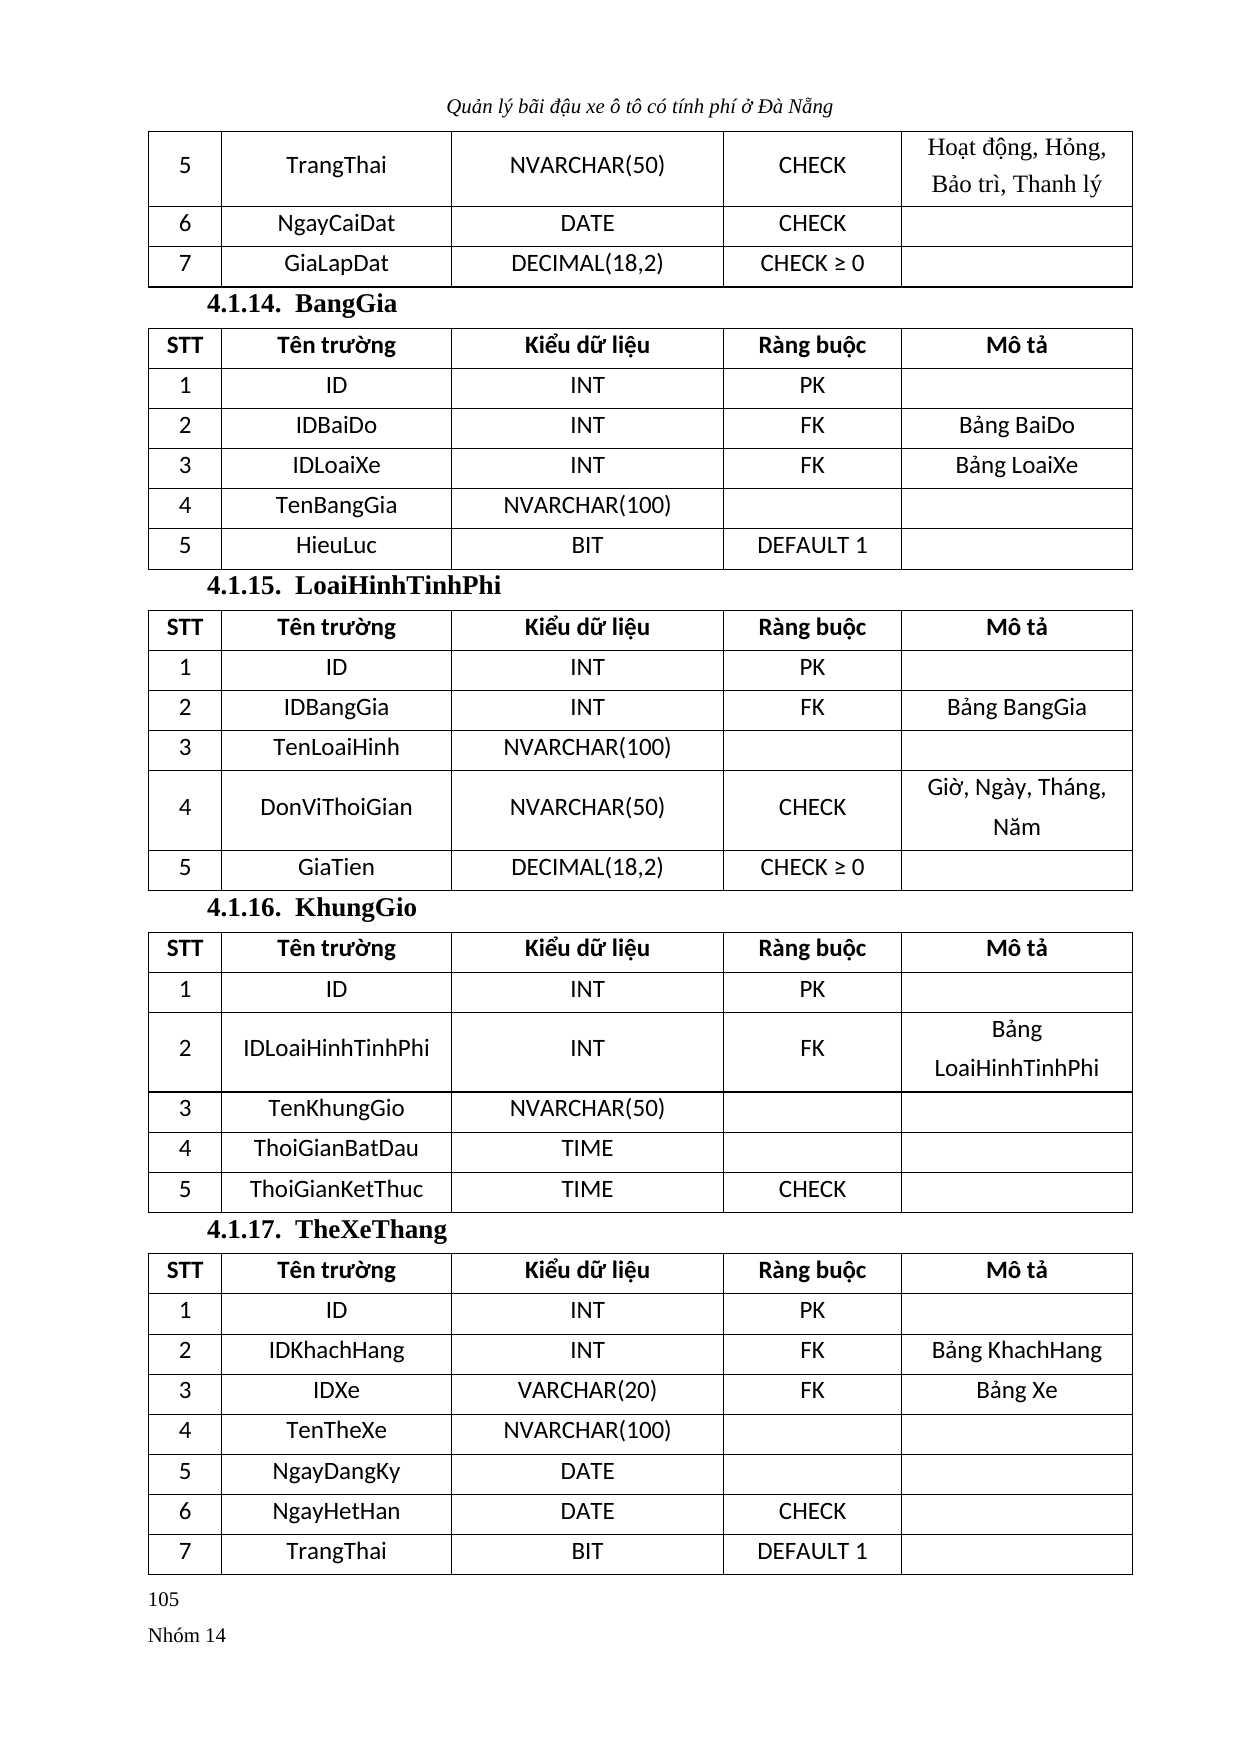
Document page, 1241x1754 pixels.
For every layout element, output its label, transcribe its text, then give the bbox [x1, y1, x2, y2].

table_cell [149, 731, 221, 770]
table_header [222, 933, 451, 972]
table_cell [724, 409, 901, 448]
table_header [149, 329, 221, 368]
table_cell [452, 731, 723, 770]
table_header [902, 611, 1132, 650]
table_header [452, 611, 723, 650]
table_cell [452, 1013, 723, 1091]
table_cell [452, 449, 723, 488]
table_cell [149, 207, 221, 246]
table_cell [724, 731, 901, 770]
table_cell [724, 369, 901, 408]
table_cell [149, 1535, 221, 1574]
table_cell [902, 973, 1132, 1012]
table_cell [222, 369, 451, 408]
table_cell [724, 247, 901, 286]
subtitle LoaiHinhTinhPhi [207, 569, 1134, 601]
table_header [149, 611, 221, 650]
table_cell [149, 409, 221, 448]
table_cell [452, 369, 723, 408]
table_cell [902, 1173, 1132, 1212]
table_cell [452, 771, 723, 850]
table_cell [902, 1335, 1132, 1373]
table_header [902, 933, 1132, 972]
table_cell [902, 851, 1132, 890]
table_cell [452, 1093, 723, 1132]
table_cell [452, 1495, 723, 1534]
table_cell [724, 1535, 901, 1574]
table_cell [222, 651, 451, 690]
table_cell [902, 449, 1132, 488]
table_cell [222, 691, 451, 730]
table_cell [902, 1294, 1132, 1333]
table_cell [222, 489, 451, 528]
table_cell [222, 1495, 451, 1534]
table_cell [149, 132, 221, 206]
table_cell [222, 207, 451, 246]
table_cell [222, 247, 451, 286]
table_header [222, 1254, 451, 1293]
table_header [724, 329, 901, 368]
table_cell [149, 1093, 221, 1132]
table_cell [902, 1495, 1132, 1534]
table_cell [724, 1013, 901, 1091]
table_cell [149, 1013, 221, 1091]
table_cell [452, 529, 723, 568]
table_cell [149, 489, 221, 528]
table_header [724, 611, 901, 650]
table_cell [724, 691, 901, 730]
subtitle BangGia [207, 287, 1134, 318]
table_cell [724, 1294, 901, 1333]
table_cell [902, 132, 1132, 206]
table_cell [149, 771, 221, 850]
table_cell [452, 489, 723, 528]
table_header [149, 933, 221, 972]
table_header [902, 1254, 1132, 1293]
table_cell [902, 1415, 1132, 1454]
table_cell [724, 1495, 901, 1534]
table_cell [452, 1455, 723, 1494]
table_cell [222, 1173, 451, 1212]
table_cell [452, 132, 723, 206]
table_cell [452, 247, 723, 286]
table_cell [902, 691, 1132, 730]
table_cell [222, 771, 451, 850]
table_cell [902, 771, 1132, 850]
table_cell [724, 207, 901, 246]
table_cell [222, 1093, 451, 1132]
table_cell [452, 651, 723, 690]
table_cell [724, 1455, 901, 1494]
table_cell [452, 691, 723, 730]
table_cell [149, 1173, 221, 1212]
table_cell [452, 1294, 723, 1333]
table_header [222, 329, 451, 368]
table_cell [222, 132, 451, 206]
subtitle TheXeThang [207, 1213, 1134, 1244]
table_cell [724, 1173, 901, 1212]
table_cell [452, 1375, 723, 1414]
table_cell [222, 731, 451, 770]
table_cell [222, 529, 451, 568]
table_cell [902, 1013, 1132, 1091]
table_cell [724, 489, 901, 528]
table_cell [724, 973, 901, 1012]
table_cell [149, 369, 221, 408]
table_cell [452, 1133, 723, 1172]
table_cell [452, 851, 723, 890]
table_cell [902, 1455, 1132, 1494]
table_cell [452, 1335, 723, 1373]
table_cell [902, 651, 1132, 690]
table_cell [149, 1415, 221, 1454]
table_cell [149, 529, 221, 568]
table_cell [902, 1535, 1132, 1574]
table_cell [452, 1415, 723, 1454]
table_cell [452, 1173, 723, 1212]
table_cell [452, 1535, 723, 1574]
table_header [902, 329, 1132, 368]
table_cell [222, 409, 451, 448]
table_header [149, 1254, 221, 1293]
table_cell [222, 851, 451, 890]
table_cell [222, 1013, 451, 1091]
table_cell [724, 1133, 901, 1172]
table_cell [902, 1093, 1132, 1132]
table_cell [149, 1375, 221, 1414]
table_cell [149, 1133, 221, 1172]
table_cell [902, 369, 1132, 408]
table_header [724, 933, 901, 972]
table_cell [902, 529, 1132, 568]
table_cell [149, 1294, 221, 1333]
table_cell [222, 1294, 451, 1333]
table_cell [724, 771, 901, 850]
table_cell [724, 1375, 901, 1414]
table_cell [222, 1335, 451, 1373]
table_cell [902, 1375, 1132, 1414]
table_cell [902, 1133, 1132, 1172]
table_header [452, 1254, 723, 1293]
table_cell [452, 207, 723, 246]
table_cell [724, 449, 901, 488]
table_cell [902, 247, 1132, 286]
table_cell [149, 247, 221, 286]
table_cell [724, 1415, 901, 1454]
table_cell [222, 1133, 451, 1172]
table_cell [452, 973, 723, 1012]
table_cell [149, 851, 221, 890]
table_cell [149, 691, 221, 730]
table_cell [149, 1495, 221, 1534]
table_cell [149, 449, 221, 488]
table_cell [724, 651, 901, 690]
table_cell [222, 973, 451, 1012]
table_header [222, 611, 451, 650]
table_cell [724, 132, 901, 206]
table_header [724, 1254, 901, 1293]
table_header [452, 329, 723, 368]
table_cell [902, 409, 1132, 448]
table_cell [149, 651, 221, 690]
subtitle KhungGio [207, 891, 1134, 922]
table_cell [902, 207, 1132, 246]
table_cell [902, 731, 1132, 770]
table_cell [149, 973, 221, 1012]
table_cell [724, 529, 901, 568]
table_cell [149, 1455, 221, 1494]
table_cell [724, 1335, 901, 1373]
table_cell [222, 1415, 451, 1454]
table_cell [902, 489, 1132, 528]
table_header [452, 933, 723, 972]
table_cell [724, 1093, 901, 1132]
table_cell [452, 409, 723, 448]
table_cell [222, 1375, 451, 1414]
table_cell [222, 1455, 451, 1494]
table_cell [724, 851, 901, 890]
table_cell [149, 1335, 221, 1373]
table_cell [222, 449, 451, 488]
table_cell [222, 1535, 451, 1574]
